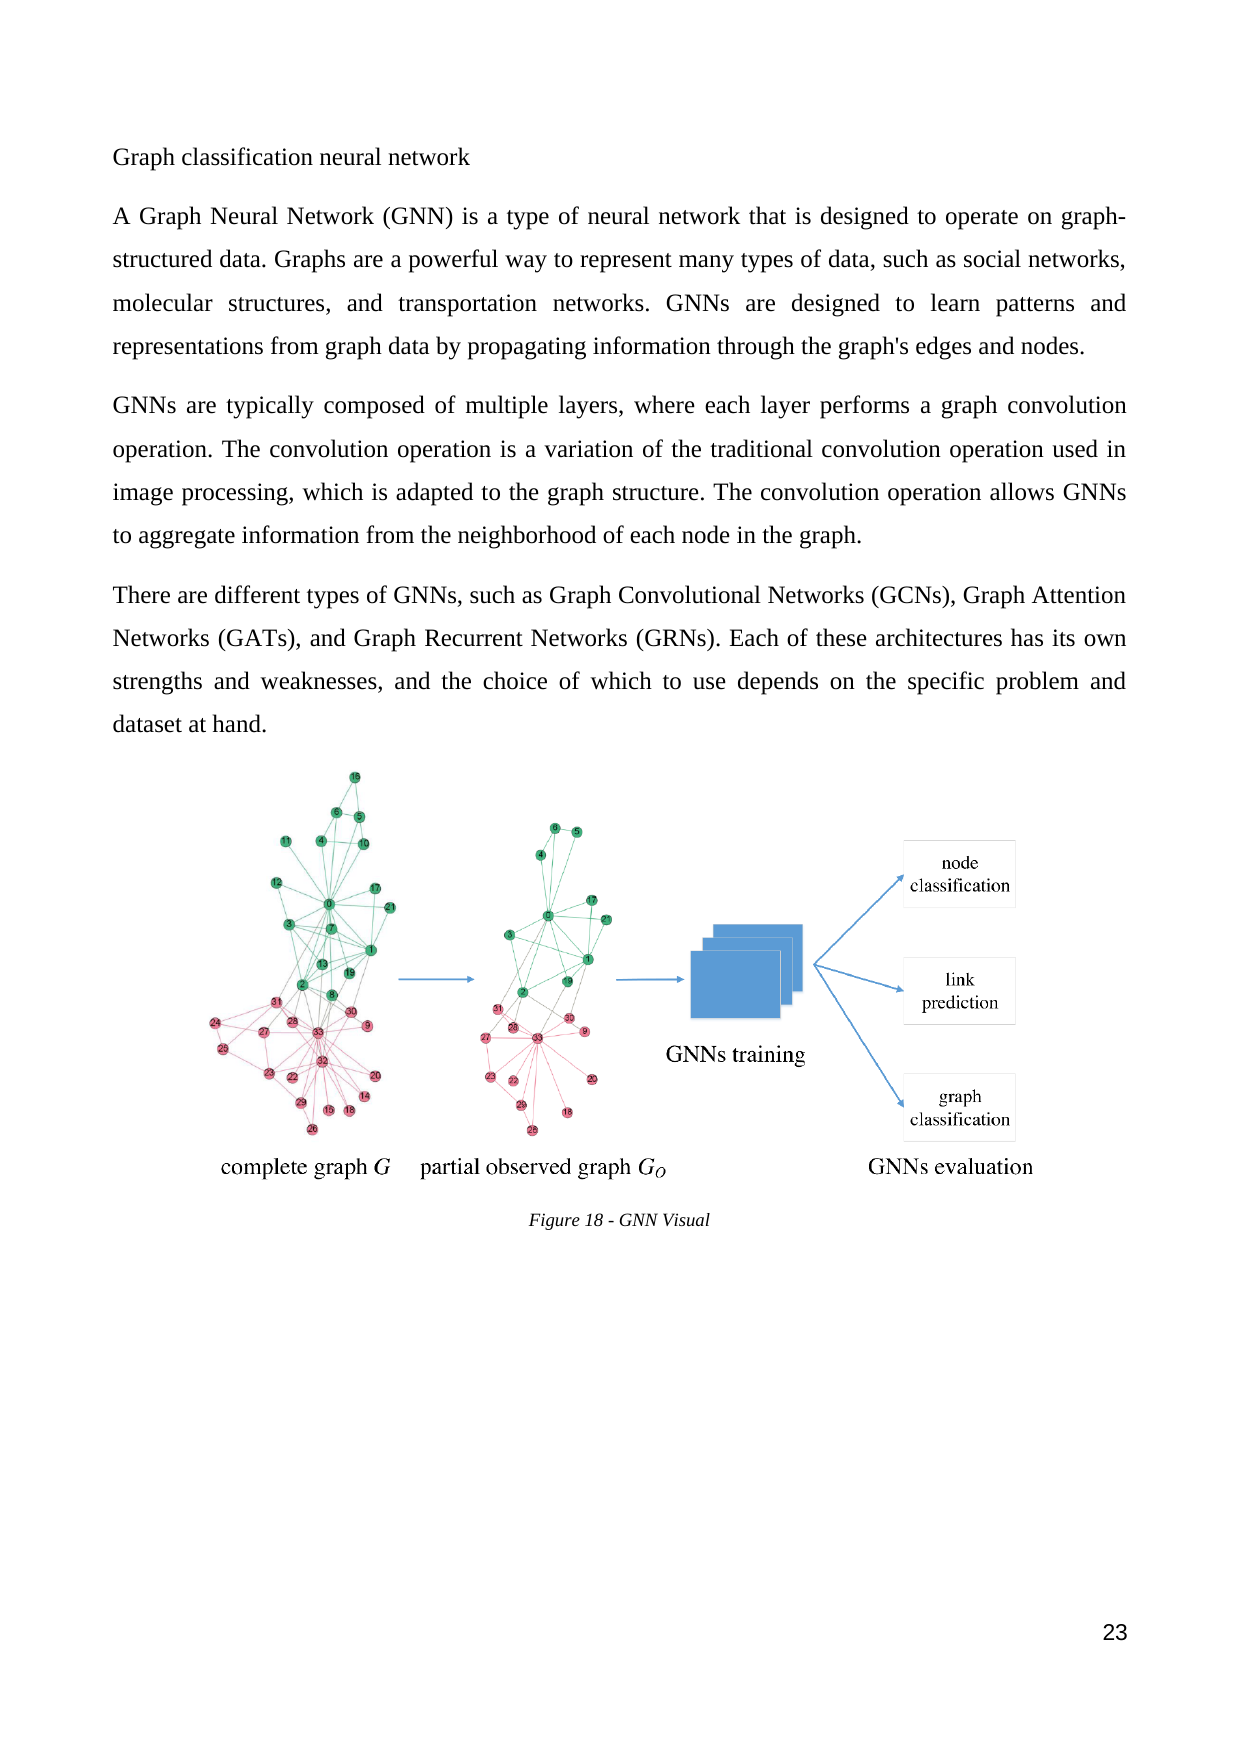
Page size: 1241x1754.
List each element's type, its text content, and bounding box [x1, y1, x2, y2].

text GNNs are typically composed of multiple layers, where each layer performs a graph convolution operation. The convolution operation is a variation of the traditional convolution operation used in image processing, which is adapted to the graph structure. The convolution operation allows GNNs to aggregate information from the neighborhood of each node in the graph. [112, 391, 1128, 549]
text A Graph Neural Network (GNN) is a type of neural network that is designed to operate on graph-structured data. Graphs are a powerful way to represent many types of data, such as social networks, molecular structures, and transportation networks. GNNs are designed to learn patterns and representations from graph data by propagating information through the graph's edges and nodes. [112, 201, 1128, 359]
text Figure 18 - GNN Visual [112, 1209, 1128, 1231]
subtitle Graph classification neural network [112, 142, 1128, 170]
picture [205, 768, 1035, 1180]
text There are different types of GNNs, such as Graph Convolutional Networks (GCNs), Graph Attention Networks (GATs), and Graph Recurrent Networks (GRNs). Each of these architectures has its own strengths and weaknesses, and the choice of which to use depends on the specific problem and dataset at hand. [112, 580, 1128, 738]
